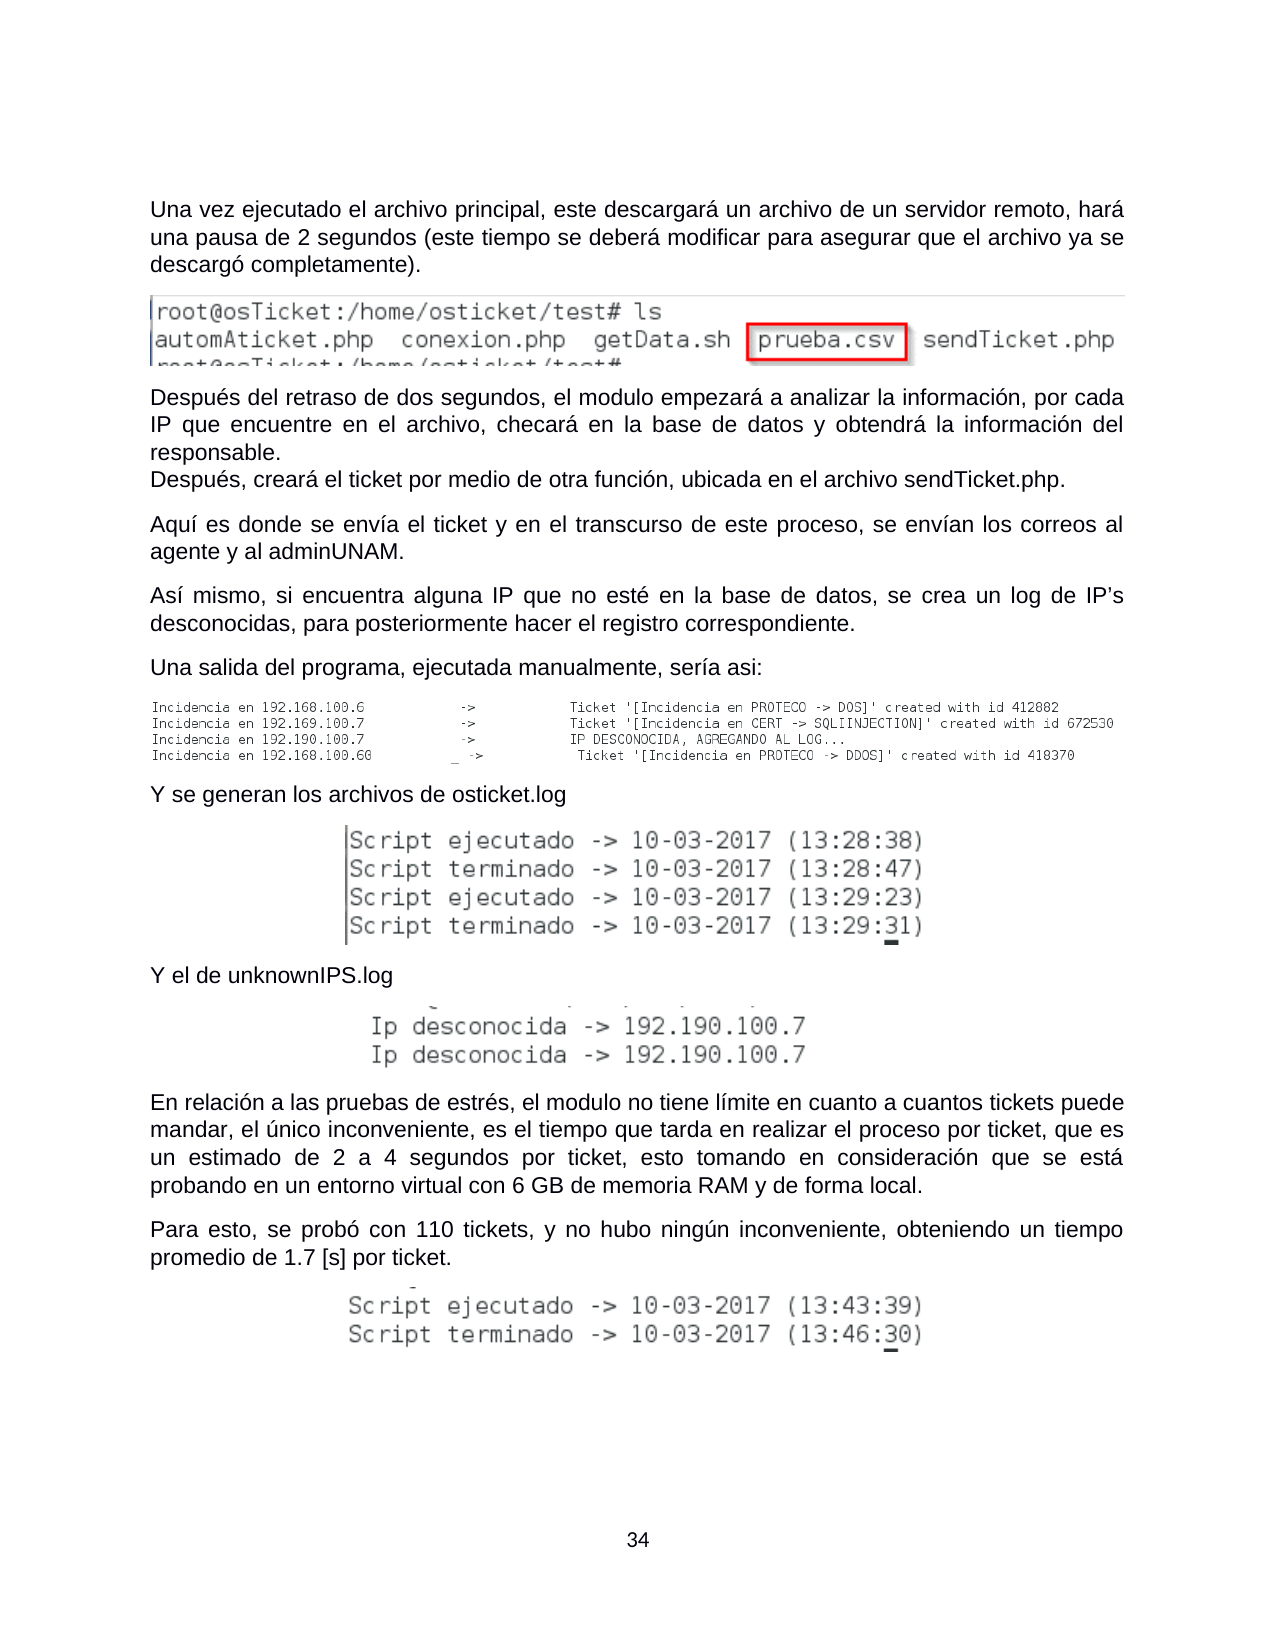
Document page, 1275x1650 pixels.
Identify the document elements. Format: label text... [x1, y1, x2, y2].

text Después del retraso de dos segundos, el modulo empezará a analizar la información, por cada IP que encuentre en el archivo, checará en la base de datos y obtendrá la información del responsable. Después, creará el ticket por medio de otra función, ubicada en el archivo sendTicket.php. [150, 383, 1125, 493]
text Y se generan los archivos de osticket.log [150, 781, 1125, 808]
picture [370, 1006, 905, 1071]
text Aquí es donde se envía el ticket y en el transcurso de este proceso, se envían los correos al agente y al adminUNAM. [150, 511, 1125, 564]
text En relación a las pruebas de estrés, el modulo no tiene límite en cuanto a cuantos tickets puede mandar, el único inconveniente, es el tiempo que tarda en realizar el proceso por ticket, que es un estimado de 2 a 4 segundos por ticket, esto tomando en consideración que se está probando en un entorno virtual con 6 GB de memoria RAM y de forma local. [150, 1089, 1125, 1198]
picture [345, 825, 930, 945]
picture [150, 295, 1125, 366]
picture [347, 1287, 928, 1352]
text Para esto, se probó con 110 tickets, y no hubo ningún inconveniente, obteniendo un tiempo promedio de 1.7 [s] por ticket. [150, 1216, 1125, 1270]
text Una vez ejecutado el archivo principal, este descargará un archivo de un servidor remoto, hará una pausa de 2 segundos (este tiempo se deberá modificar para asegurar que el archivo ya se descargó completamente). [150, 196, 1125, 278]
text Una salida del programa, ejecutada manualmente, sería asi: [150, 654, 1125, 681]
text Y el de unknownIPS.log [150, 962, 1125, 989]
text Así mismo, si encuentra alguna IP que no esté en la base de datos, se crea un log de IP’s desconocidas, para posteriormente hacer el registro correspondiente. [150, 582, 1125, 636]
picture [150, 698, 1125, 764]
